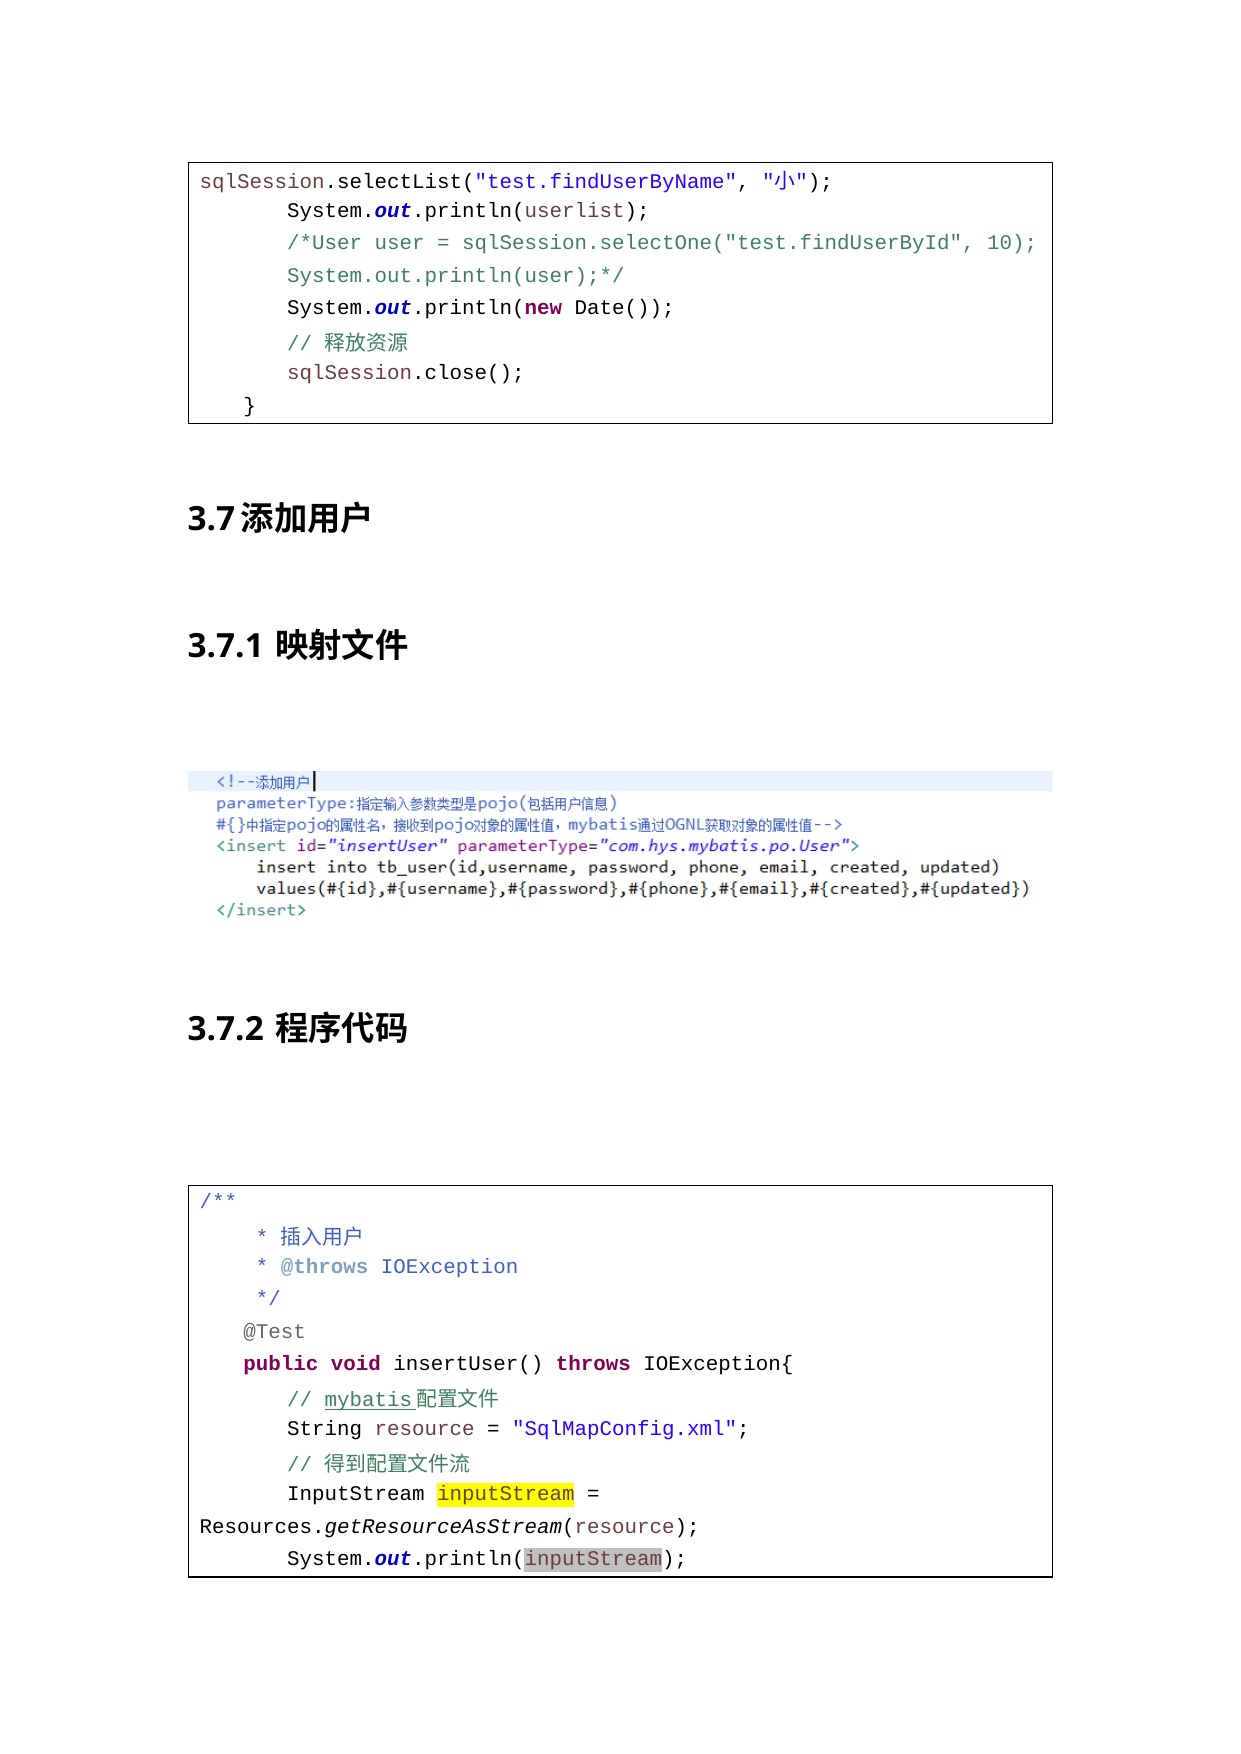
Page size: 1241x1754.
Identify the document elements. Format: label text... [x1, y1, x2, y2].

subtitle 映射文件 [187, 611, 1053, 676]
subtitle 程序代码 [187, 993, 1053, 1058]
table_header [189, 1186, 1052, 1576]
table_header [189, 163, 1052, 423]
picture [187, 771, 1053, 939]
subtitle 添加用户 [187, 484, 1053, 549]
